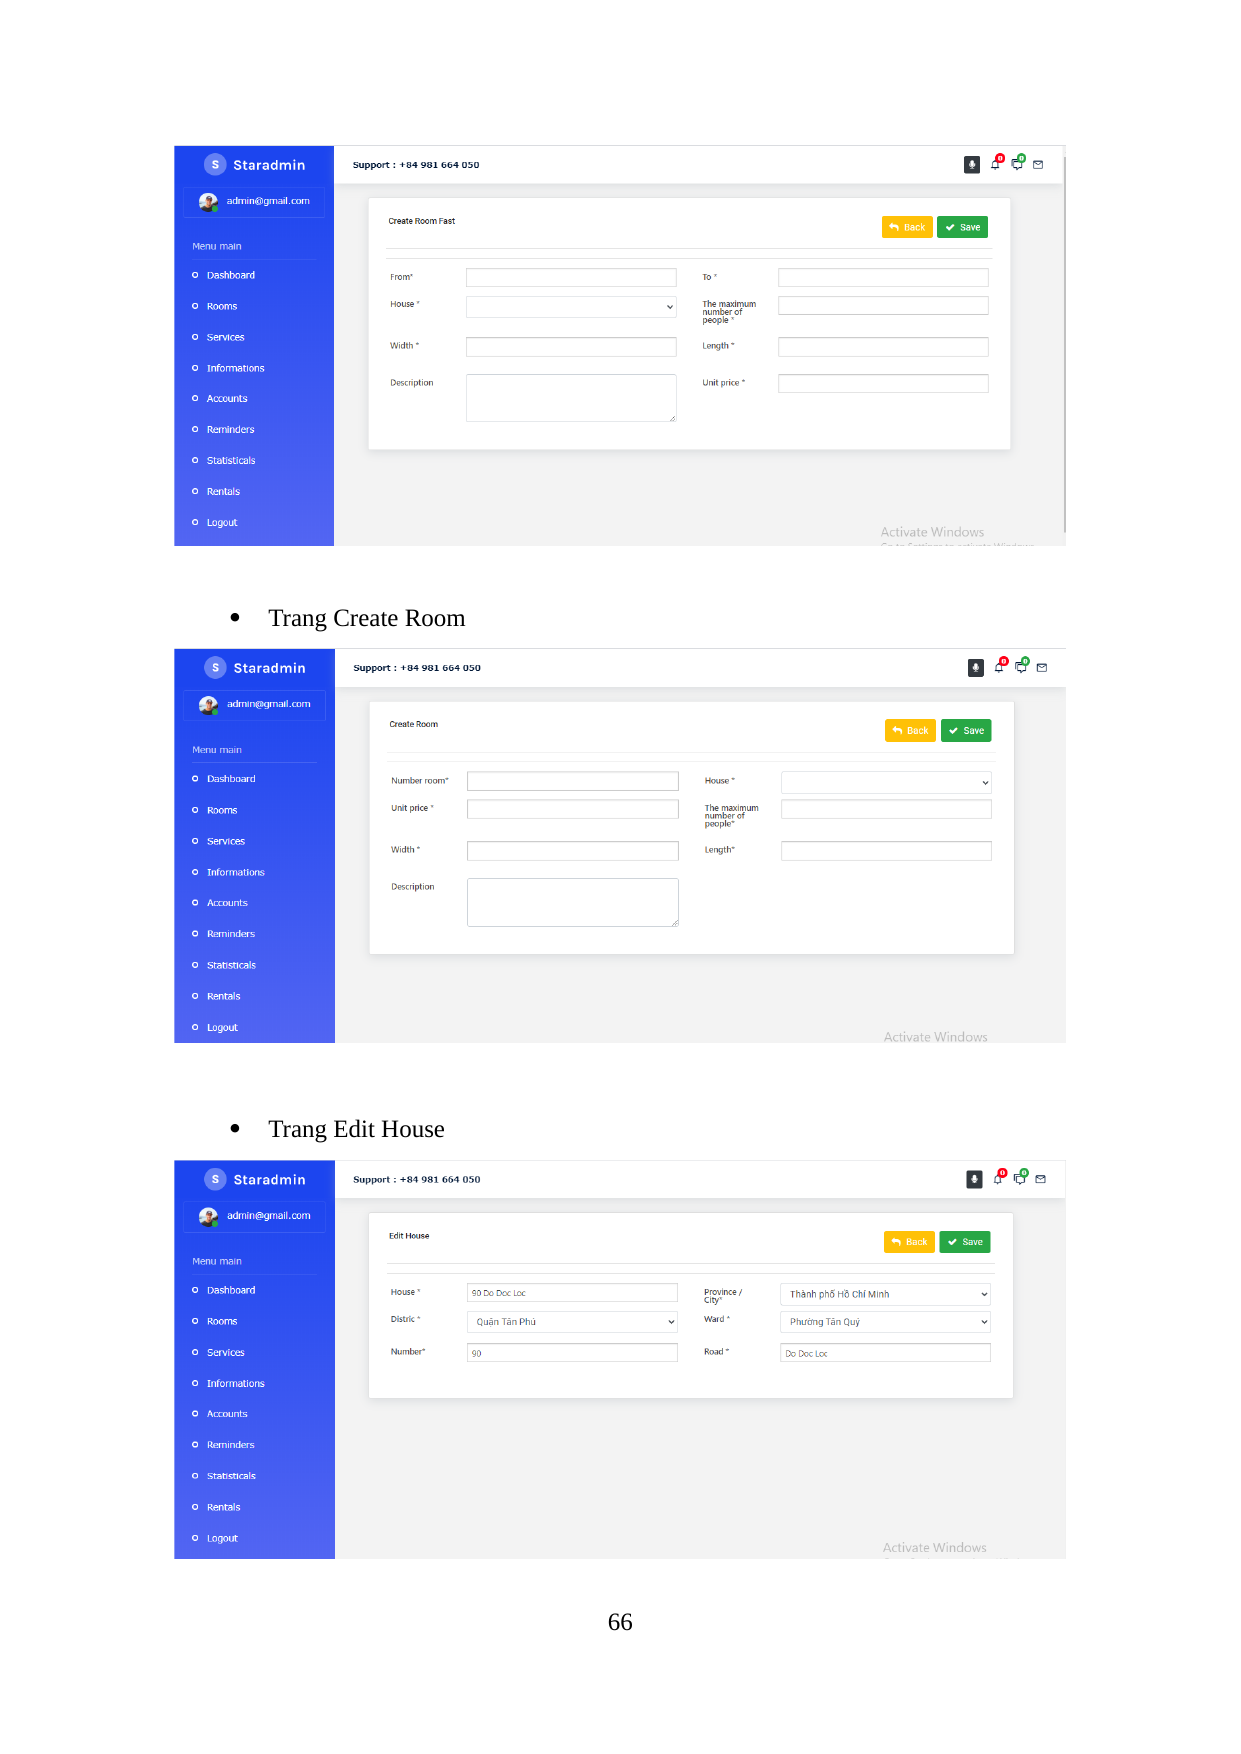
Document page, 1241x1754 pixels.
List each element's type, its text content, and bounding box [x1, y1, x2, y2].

list Trang Edit House [231, 1114, 1122, 1143]
picture [174, 1157, 1066, 1559]
picture [174, 143, 1066, 546]
list Trang Create Room [231, 603, 1122, 632]
picture [174, 646, 1066, 1043]
